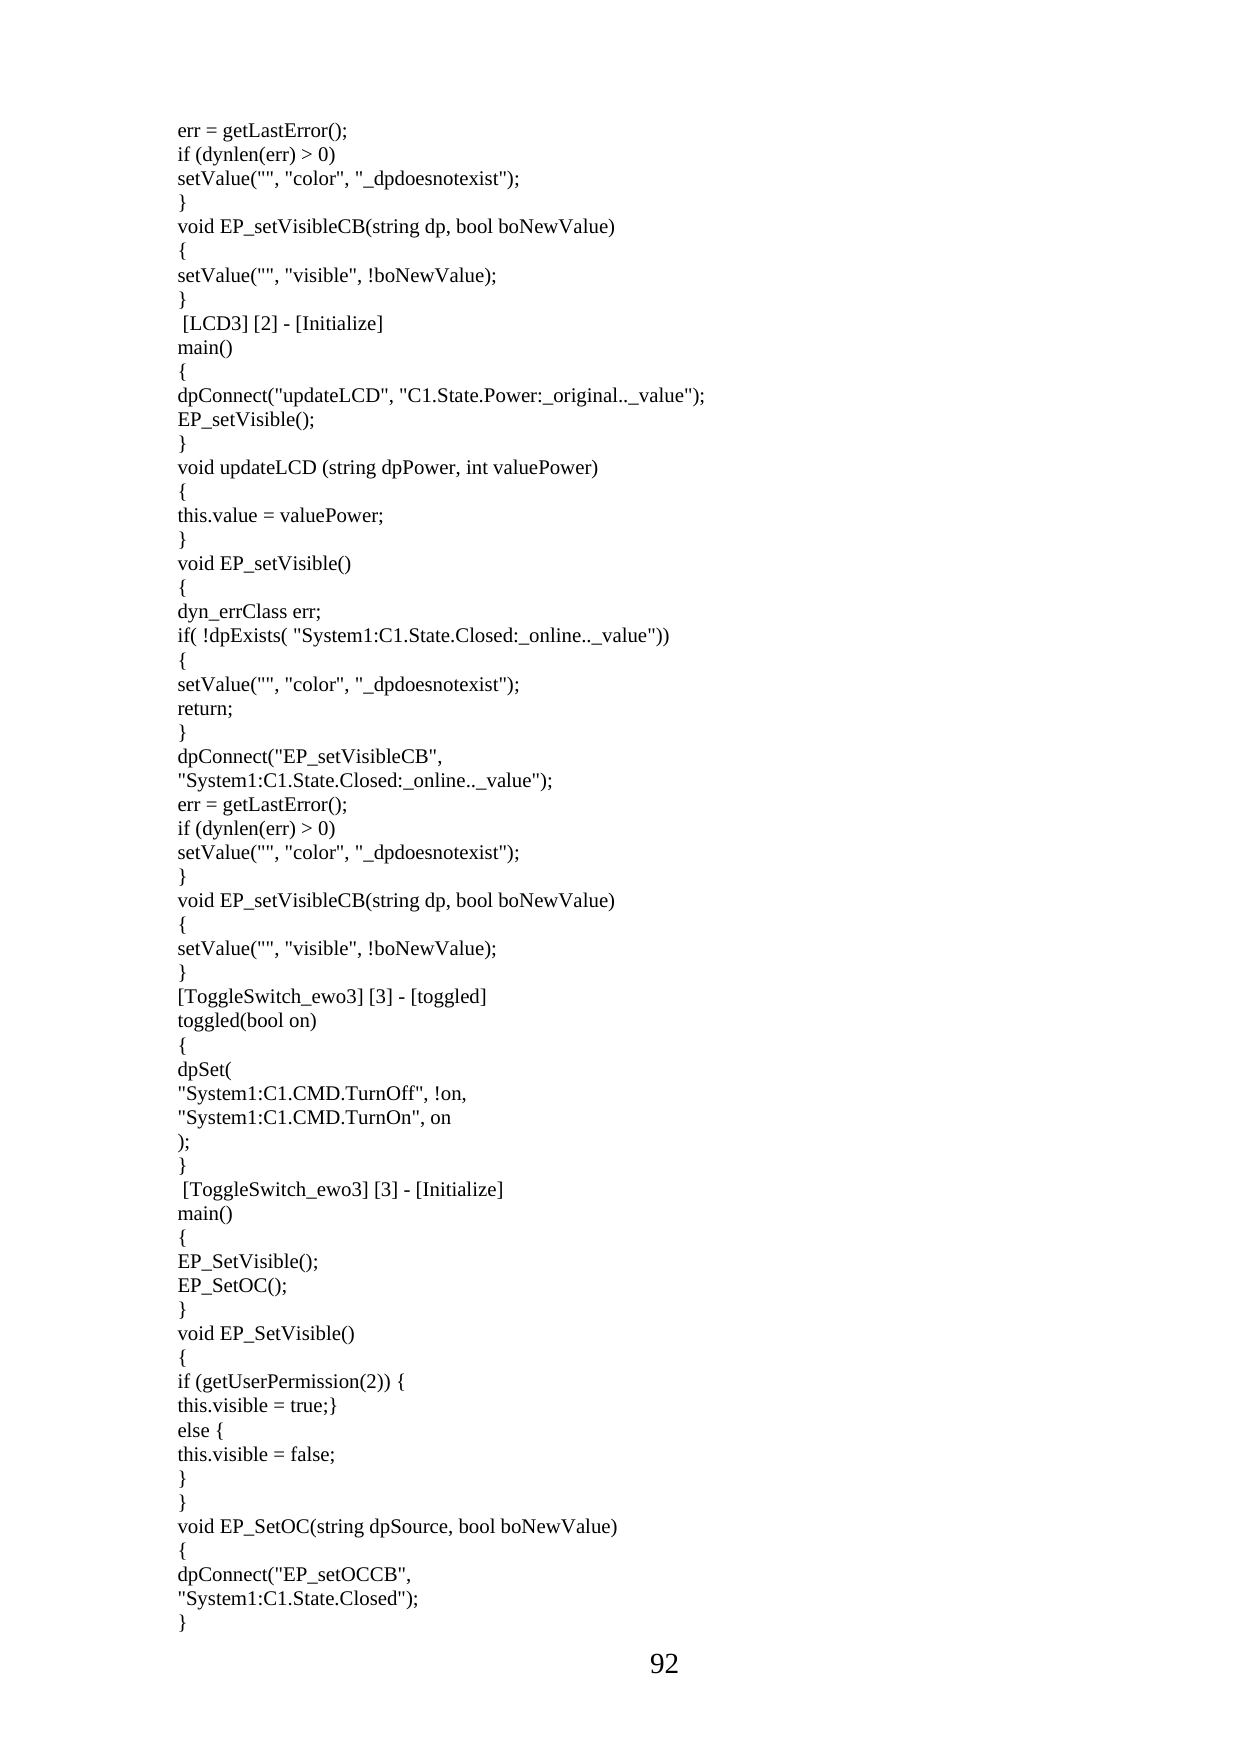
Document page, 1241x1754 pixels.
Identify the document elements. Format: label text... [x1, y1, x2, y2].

text dpConnect("updateLCD", "C1.State.Power:_original.._value"); [177, 383, 1152, 407]
text { [177, 238, 1152, 262]
text if (dynlen(err) > 0) [177, 816, 1152, 840]
text { [177, 647, 1152, 672]
text else { [177, 1417, 1152, 1442]
text } [177, 1297, 1152, 1321]
text } [177, 960, 1152, 984]
text } [177, 720, 1152, 744]
text main() [177, 1201, 1152, 1225]
text ); [177, 1129, 1152, 1153]
text dyn_errClass err; [177, 599, 1152, 623]
text if (getUserPermission(2)) { [177, 1369, 1152, 1393]
text this.visible = true;} [177, 1393, 1152, 1417]
text void updateLCD (string dpPower, int valuePower) [177, 455, 1152, 479]
text } [177, 527, 1152, 551]
text this.visible = false; [177, 1442, 1152, 1466]
text dpConnect("EP_setOCCB", [177, 1562, 1152, 1586]
text "System1:C1.State.Closed:_online.._value"); [177, 768, 1152, 792]
text } [177, 190, 1152, 214]
text "System1:C1.CMD.TurnOn", on [177, 1105, 1152, 1129]
text { [177, 479, 1152, 503]
text } [177, 864, 1152, 888]
text toggled(bool on) [177, 1008, 1152, 1032]
text { [177, 1345, 1152, 1369]
text { [177, 575, 1152, 599]
text } [177, 287, 1152, 311]
text void EP_setVisibleCB(string dp, bool boNewValue) [177, 214, 1152, 238]
text { [177, 1538, 1152, 1562]
text "System1:C1.State.Closed"); [177, 1586, 1152, 1610]
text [177, 166, 1152, 190]
text void EP_SetOC(string dpSource, bool boNewValue) [177, 1514, 1152, 1538]
text } [177, 1490, 1152, 1514]
text void EP_setVisibleCB(string dp, bool boNewValue) [177, 888, 1152, 912]
text [ToggleSwitch_ewo3] [3] - [Initialize] [177, 1177, 1152, 1201]
text { [177, 1225, 1152, 1249]
text this.value = valuePower; [177, 503, 1152, 527]
text main() [177, 335, 1152, 359]
text setValue("", "visible", !boNewValue); [177, 262, 1152, 287]
text EP_setVisible(); [177, 407, 1152, 431]
text void EP_SetVisible() [177, 1321, 1152, 1345]
text err = getLastError(); [177, 118, 1152, 142]
text } [177, 1153, 1152, 1177]
text setValue("", "visible", !boNewValue); [177, 936, 1152, 960]
text if( !dpExists( "System1:C1.State.Closed:_online.._value")) [177, 623, 1152, 647]
text EP_SetVisible(); [177, 1249, 1152, 1273]
text setValue("", "color", "_dpdoesnotexist"); [177, 840, 1152, 864]
text void EP_setVisible() [177, 551, 1152, 575]
text "System1:C1.CMD.TurnOff", !on, [177, 1081, 1152, 1105]
text { [177, 359, 1152, 383]
text dpSet( [177, 1057, 1152, 1081]
text if (dynlen(err) > 0) [177, 142, 1152, 166]
text { [177, 912, 1152, 936]
text EP_SetOC(); [177, 1273, 1152, 1297]
text } [177, 431, 1152, 455]
text } [177, 1466, 1152, 1490]
text setValue("", "color", "_dpdoesnotexist"); [177, 672, 1152, 696]
text } [177, 1610, 1152, 1634]
text err = getLastError(); [177, 792, 1152, 816]
text { [177, 1032, 1152, 1057]
text dpConnect("EP_setVisibleCB", [177, 744, 1152, 768]
text return; [177, 696, 1152, 720]
text [LCD3] [2] - [Initialize] [177, 311, 1152, 335]
text [ToggleSwitch_ewo3] [3] - [toggled] [177, 984, 1152, 1008]
